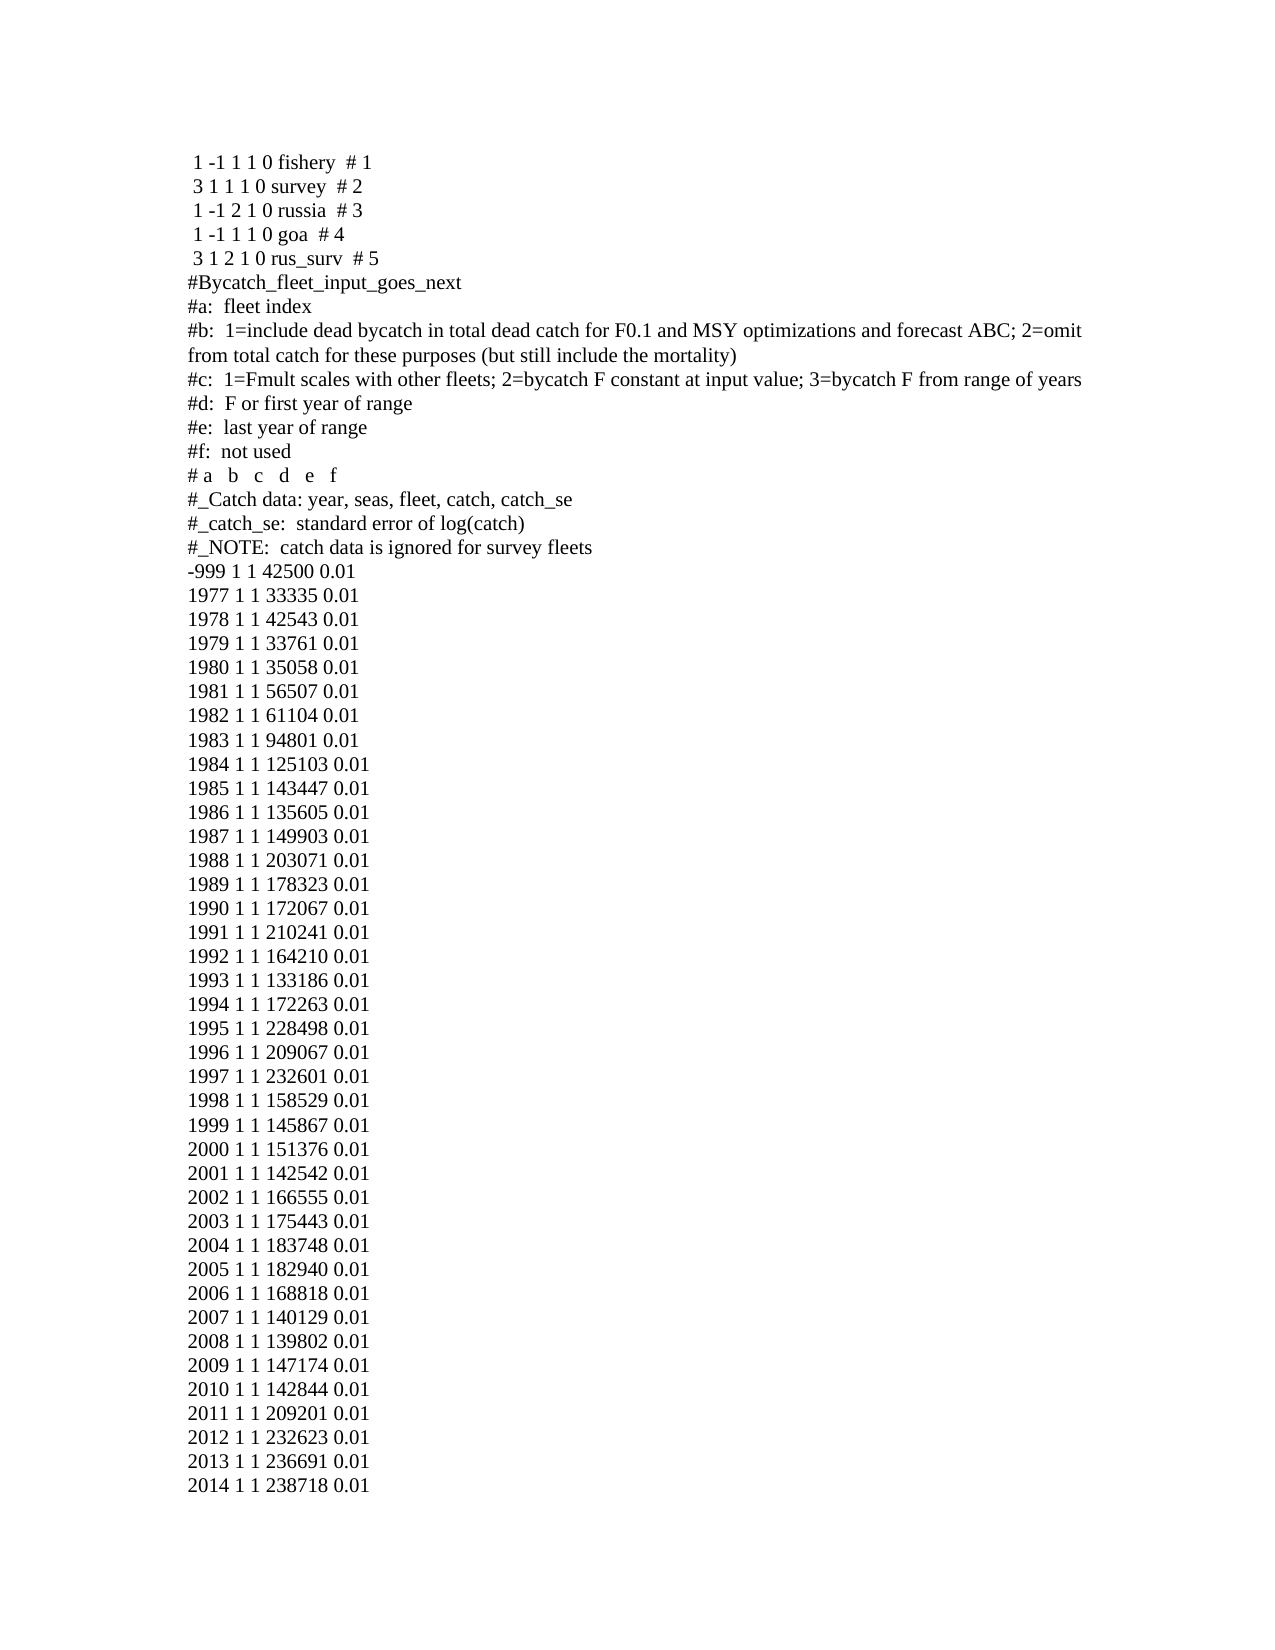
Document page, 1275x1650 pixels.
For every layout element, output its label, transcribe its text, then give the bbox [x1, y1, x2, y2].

text #f: not used [187, 439, 1087, 463]
text #d: F or first year of range [187, 391, 1087, 415]
text 1977 1 1 33335 0.01 [187, 583, 1087, 607]
text 3 1 1 1 0 survey # 2 [187, 174, 1087, 198]
text 2012 1 1 232623 0.01 [187, 1425, 1087, 1449]
text 2009 1 1 147174 0.01 [187, 1353, 1087, 1377]
text 1992 1 1 164210 0.01 [187, 944, 1087, 968]
text 1991 1 1 210241 0.01 [187, 920, 1087, 944]
text 1998 1 1 158529 0.01 [187, 1088, 1087, 1112]
text 2005 1 1 182940 0.01 [187, 1257, 1087, 1281]
text 3 1 2 1 0 rus_surv # 5 [187, 246, 1087, 270]
text #a: fleet index [187, 294, 1087, 318]
text # a b c d e f [187, 463, 1087, 487]
text #_NOTE: catch data is ignored for survey fleets [187, 535, 1087, 559]
text 1996 1 1 209067 0.01 [187, 1040, 1087, 1064]
text 2003 1 1 175443 0.01 [187, 1209, 1087, 1233]
text 1995 1 1 228498 0.01 [187, 1016, 1087, 1040]
text 2000 1 1 151376 0.01 [187, 1137, 1087, 1161]
text #_catch_se: standard error of log(catch) [187, 511, 1087, 535]
text 1985 1 1 143447 0.01 [187, 776, 1087, 800]
text 1 -1 2 1 0 russia # 3 [187, 198, 1087, 222]
text #Bycatch_fleet_input_goes_next [187, 270, 1087, 294]
text 2011 1 1 209201 0.01 [187, 1401, 1087, 1425]
text 2002 1 1 166555 0.01 [187, 1185, 1087, 1209]
text 1994 1 1 172263 0.01 [187, 992, 1087, 1016]
text 1989 1 1 178323 0.01 [187, 872, 1087, 896]
text 1 -1 1 1 0 goa # 4 [187, 222, 1087, 246]
text 1993 1 1 133186 0.01 [187, 968, 1087, 992]
text 1982 1 1 61104 0.01 [187, 703, 1087, 727]
text -999 1 1 42500 0.01 [187, 559, 1087, 583]
text 1984 1 1 125103 0.01 [187, 752, 1087, 776]
text 2001 1 1 142542 0.01 [187, 1161, 1087, 1185]
text 1986 1 1 135605 0.01 [187, 800, 1087, 824]
text 2006 1 1 168818 0.01 [187, 1281, 1087, 1305]
text 1988 1 1 203071 0.01 [187, 848, 1087, 872]
text 1981 1 1 56507 0.01 [187, 679, 1087, 703]
text 1983 1 1 94801 0.01 [187, 727, 1087, 752]
text 1987 1 1 149903 0.01 [187, 824, 1087, 848]
text 1979 1 1 33761 0.01 [187, 631, 1087, 655]
text 2014 1 1 238718 0.01 [187, 1473, 1087, 1497]
text 1997 1 1 232601 0.01 [187, 1064, 1087, 1088]
text #b: 1=include dead bycatch in total dead catch for F0.1 and MSY optimizations and forecast ABC; 2=omit from total catch for these purposes (but still include the mortality) [187, 318, 1087, 367]
text 1980 1 1 35058 0.01 [187, 655, 1087, 679]
text #e: last year of range [187, 415, 1087, 439]
text 2007 1 1 140129 0.01 [187, 1305, 1087, 1329]
text #_Catch data: year, seas, fleet, catch, catch_se [187, 487, 1087, 511]
text 1 -1 1 1 0 fishery # 1 [187, 150, 1087, 174]
text 2004 1 1 183748 0.01 [187, 1233, 1087, 1257]
text #c: 1=Fmult scales with other fleets; 2=bycatch F constant at input value; 3=bycatch F from range of years [187, 367, 1087, 391]
text 2008 1 1 139802 0.01 [187, 1329, 1087, 1353]
text 1990 1 1 172067 0.01 [187, 896, 1087, 920]
text 1978 1 1 42543 0.01 [187, 607, 1087, 631]
text 2013 1 1 236691 0.01 [187, 1449, 1087, 1473]
text 2010 1 1 142844 0.01 [187, 1377, 1087, 1401]
text 1999 1 1 145867 0.01 [187, 1112, 1087, 1137]
